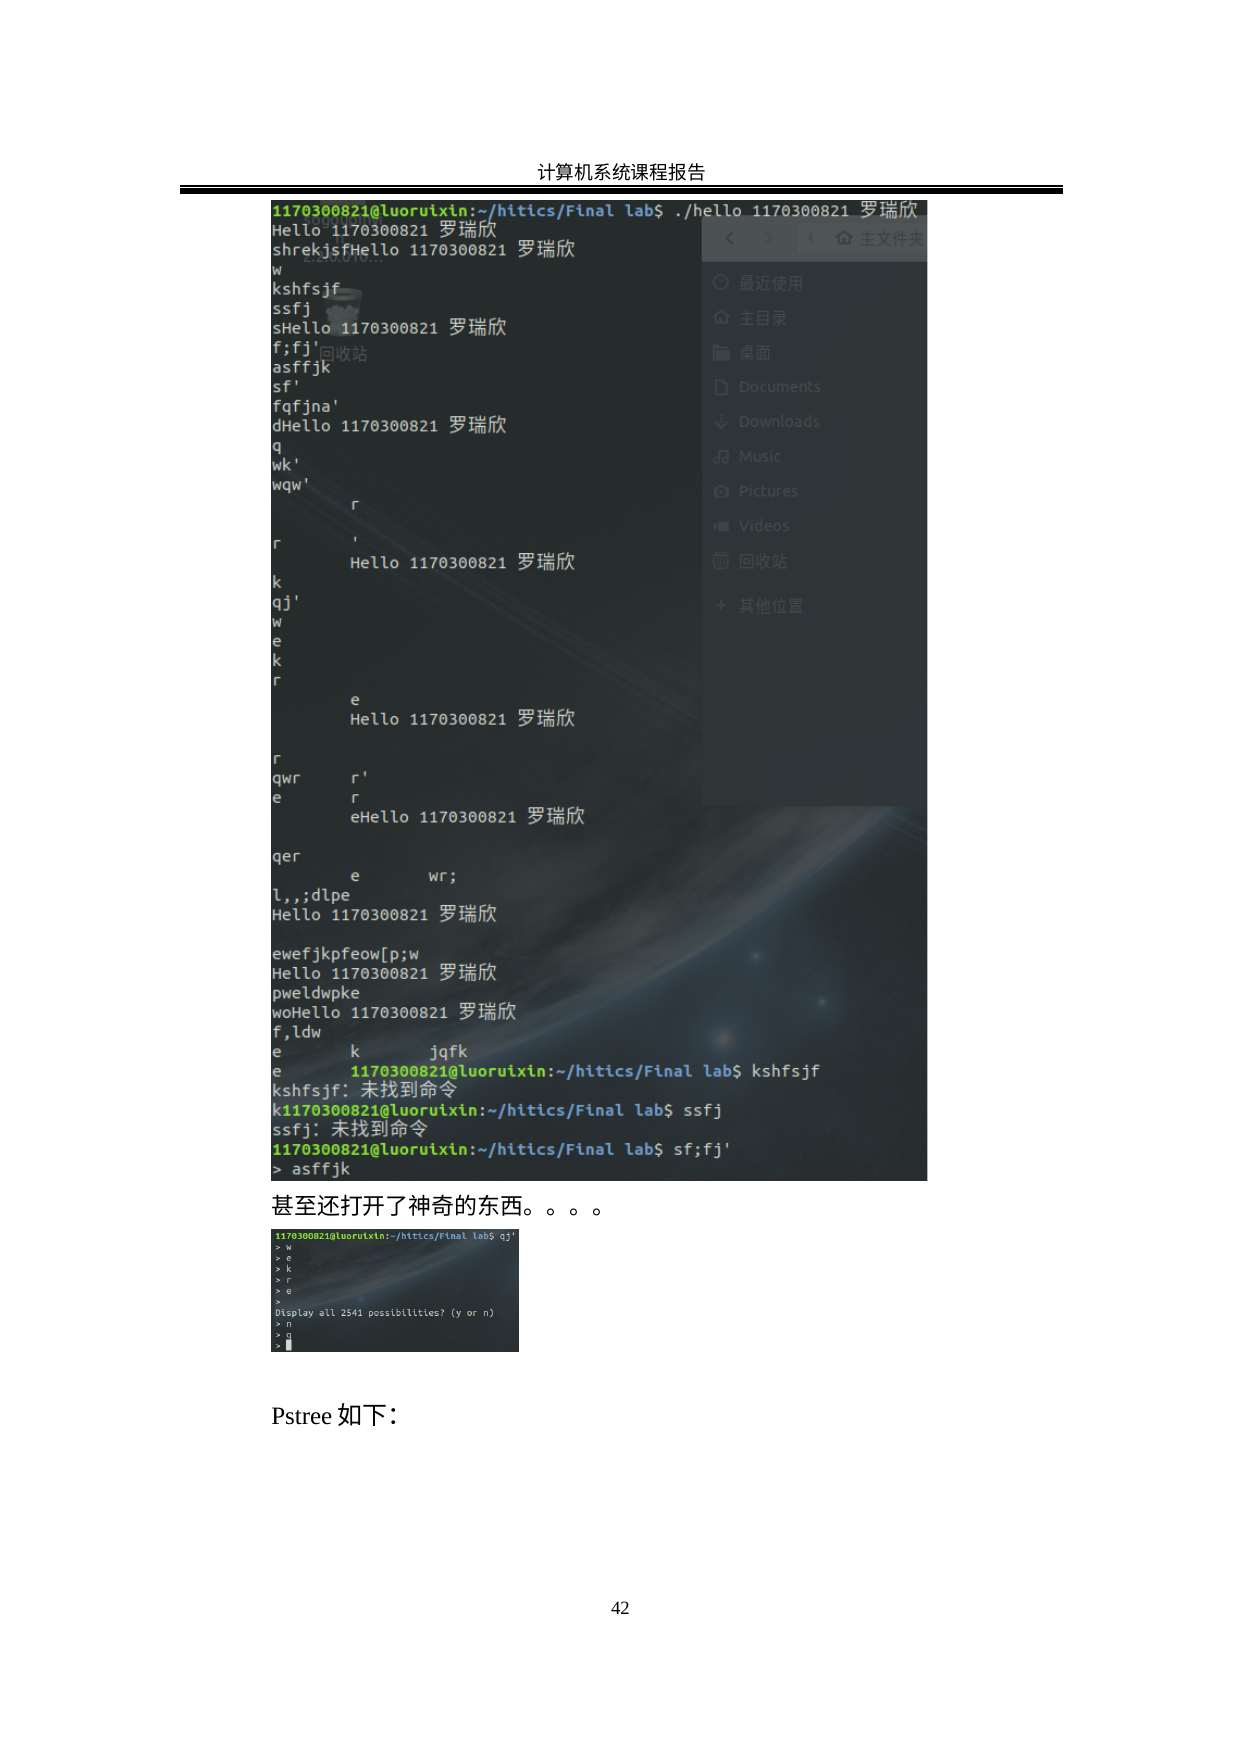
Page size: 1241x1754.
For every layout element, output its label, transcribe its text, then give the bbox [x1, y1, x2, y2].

text 甚至还打开了神奇的东西。。。。 [271, 1188, 1063, 1221]
picture [271, 1229, 519, 1352]
text Pstree如下： [271, 1395, 1063, 1431]
picture [271, 200, 928, 1181]
